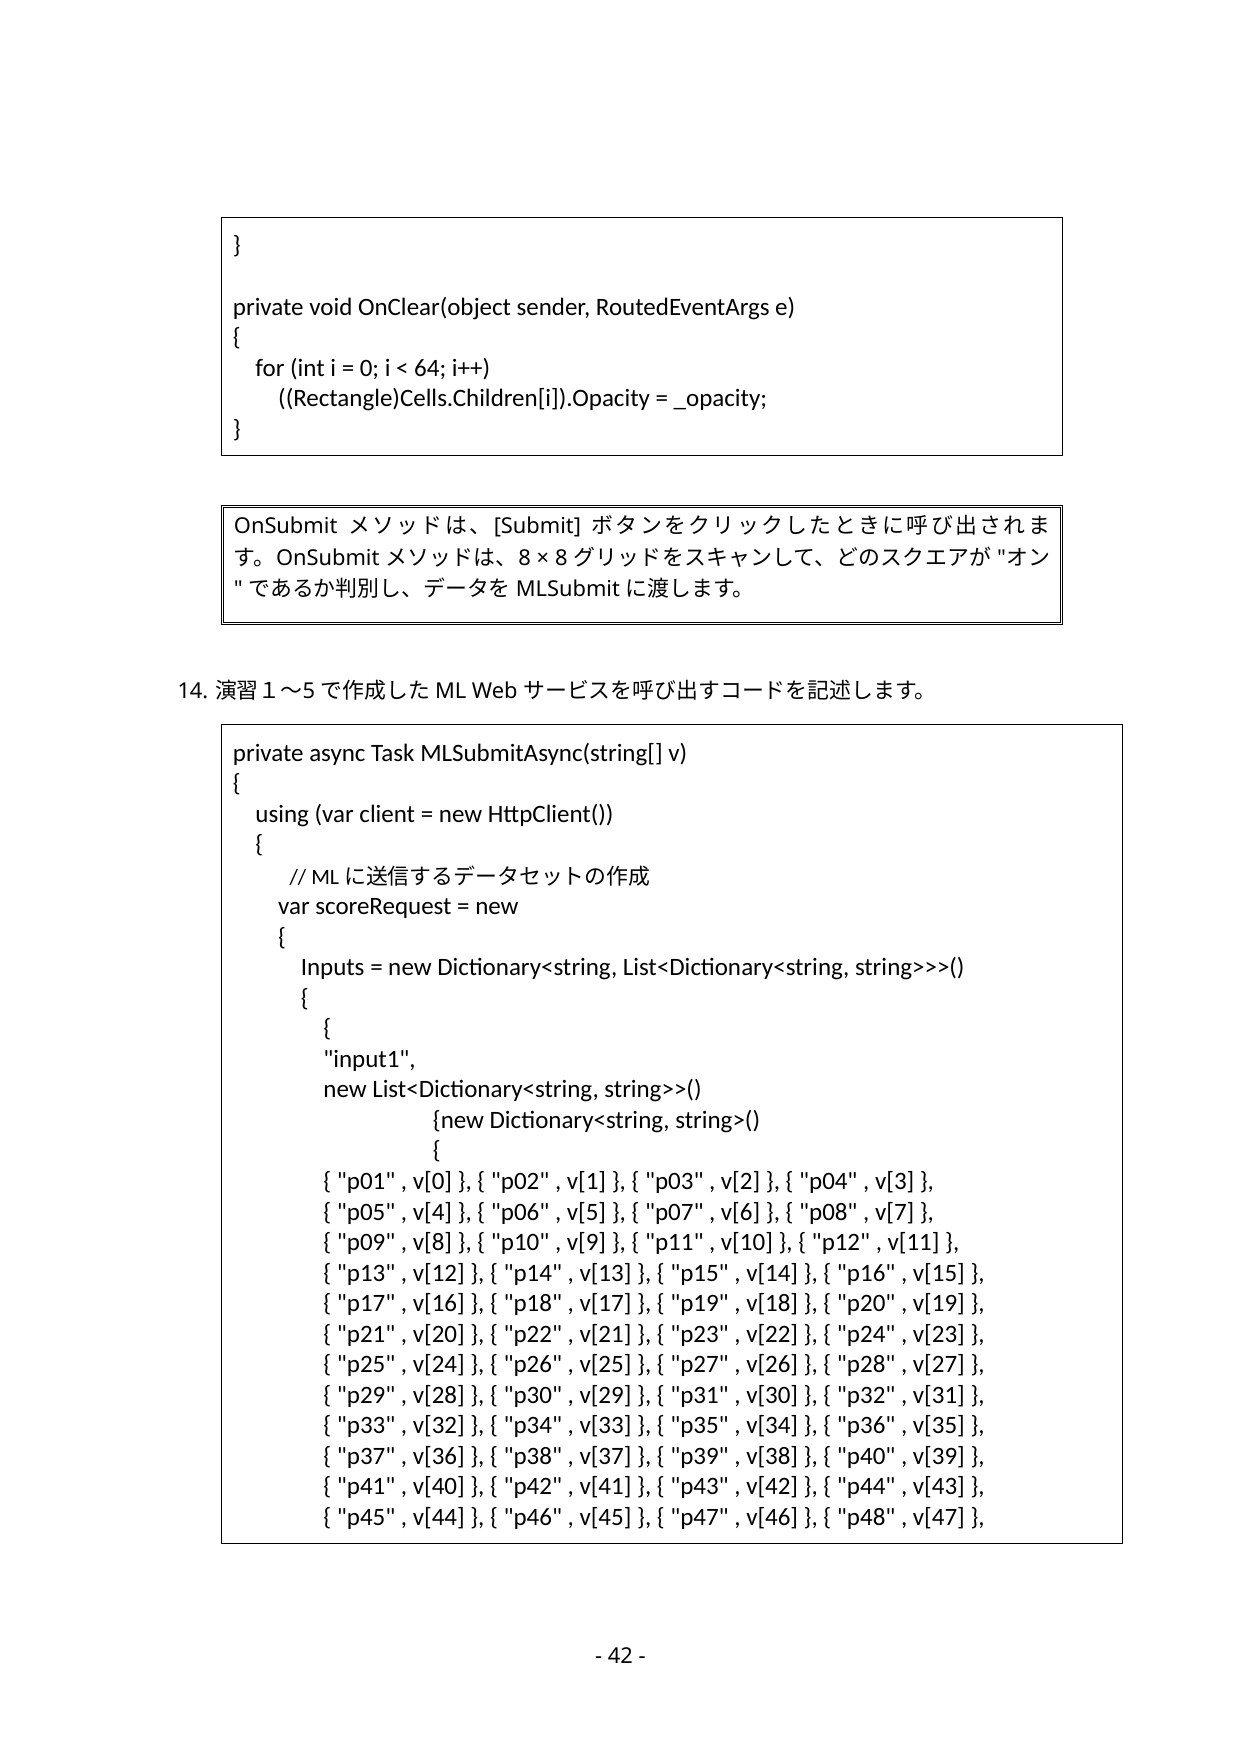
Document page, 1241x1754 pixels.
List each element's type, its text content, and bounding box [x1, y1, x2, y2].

list 演習１～5 で作成した ML Web サービスを呼び出すコードを記述します。 [177, 673, 1063, 705]
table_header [222, 725, 1122, 1543]
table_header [222, 218, 1062, 455]
table_header OnSubmit メソッドは、[Submit] ボタンをクリックしたときに呼び出されます。OnSubmit メソッドは、8 × 8 グリッドをスキャンして、どのスクエアが "オン" であるか判別し、データを MLSubmit に渡します。 [224, 508, 1060, 622]
